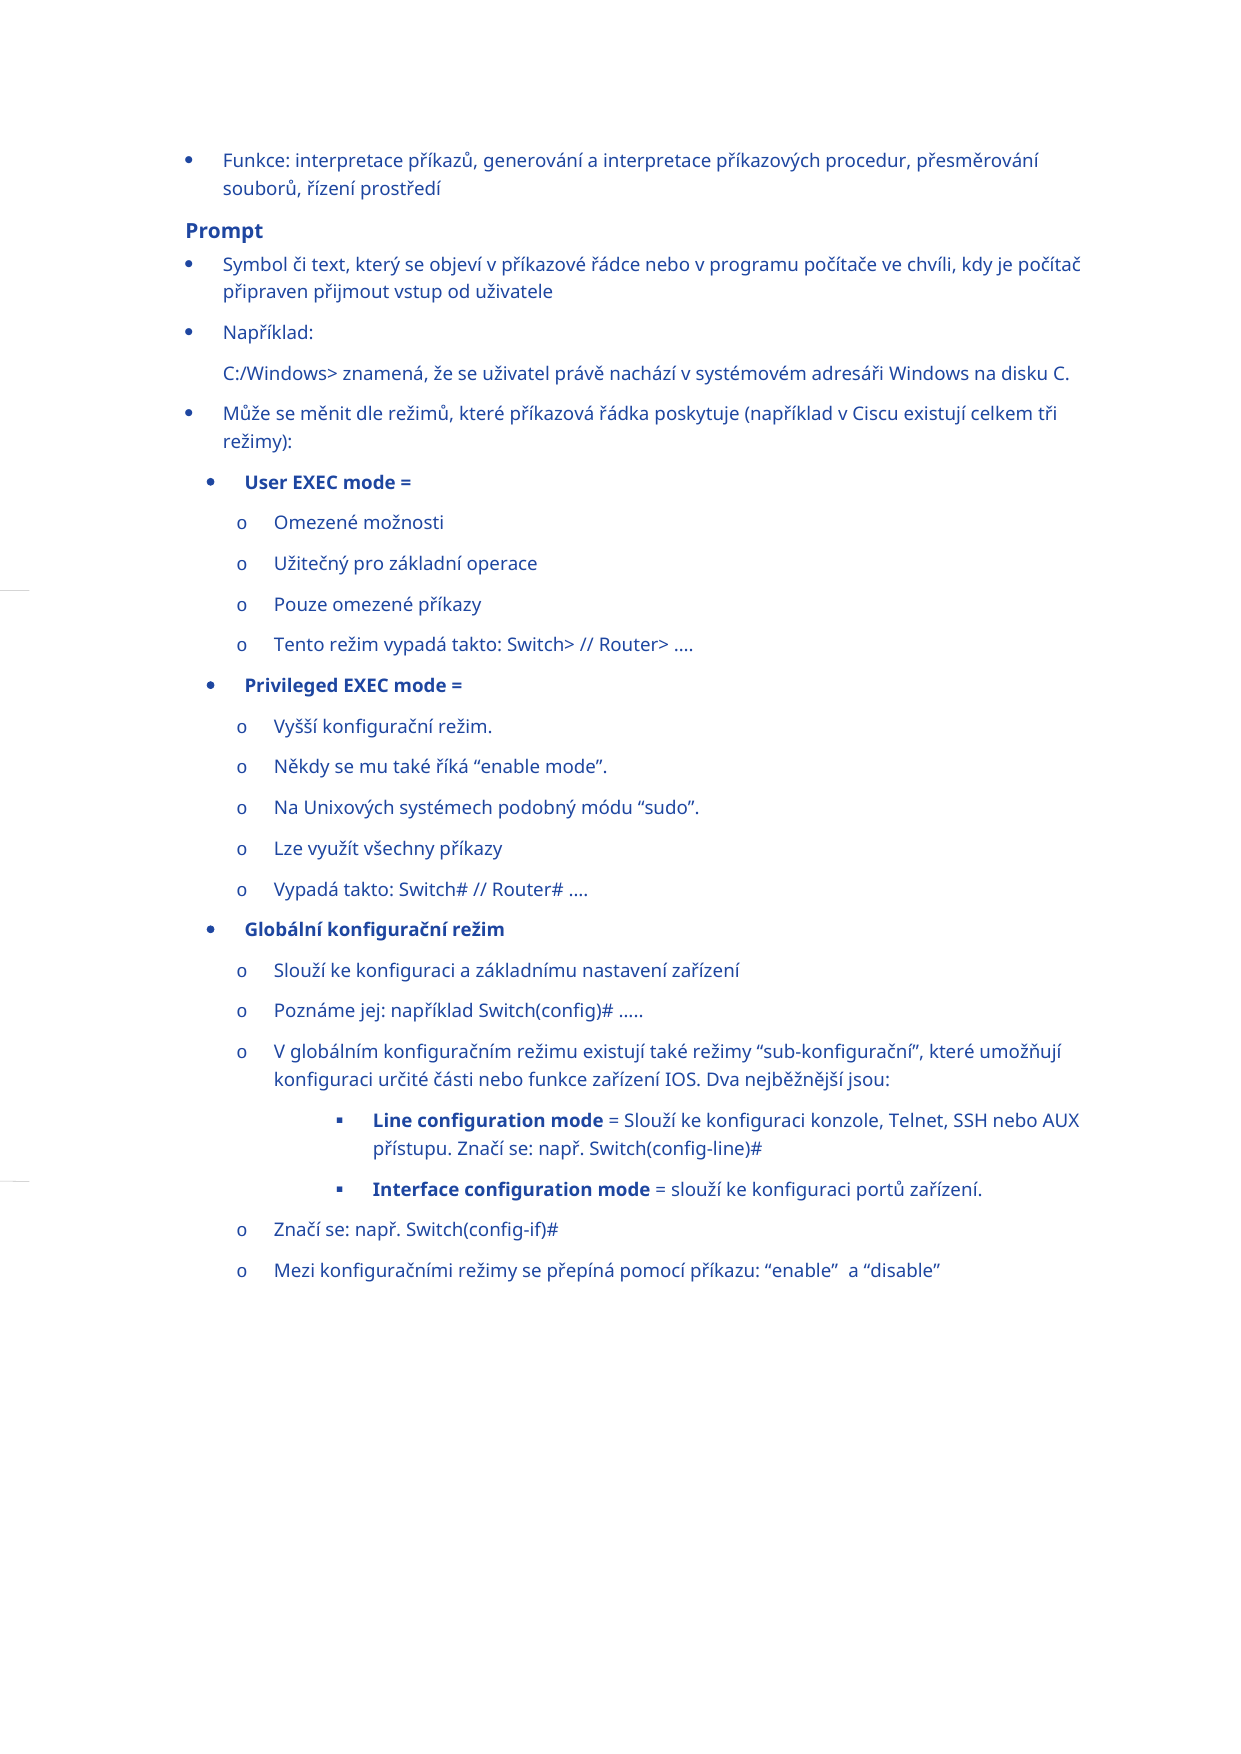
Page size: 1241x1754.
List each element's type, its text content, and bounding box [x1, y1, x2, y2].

text Prompt [185, 216, 1093, 244]
list Může se měnit dle režimů, které příkazová řádka poskytuje (například v Ciscu existují celkem tři režimy): [185, 400, 1093, 454]
list Lze využít všechny příkazy [236, 835, 1093, 861]
list Tento režim vypadá takto: Switch> // Router> …. [236, 632, 1093, 657]
list Slouží ke konfiguraci a základnímu nastavení zařízení [236, 957, 1093, 983]
list Symbol či text, který se objeví v příkazové řádce nebo v programu počítače ve chvíli, kdy je počítač připraven přijmout vstup od uživatele [185, 251, 1093, 304]
list Užitečný pro základní operace [236, 550, 1093, 576]
list Vyšší konfigurační režim. [236, 713, 1093, 739]
list Na Unixových systémech podobný módu “sudo”. [236, 794, 1093, 820]
list Interface configuration mode = slouží ke konfiguraci portů zařízení. [335, 1176, 1093, 1201]
list C:/Windows> znamená, že se uživatel právě nachází v systémovém adresáři Windows na disku C. [223, 360, 1093, 385]
list Někdy se mu také říká “enable mode”. [236, 754, 1093, 779]
list Značí se: např. Switch(config-if)# [236, 1216, 1093, 1242]
list Mezi konfiguračními režimy se přepíná pomocí příkazu: “enable” a “disable” [236, 1257, 1093, 1283]
list Vypadá takto: Switch# // Router# …. [236, 876, 1093, 902]
list Globální konfigurační režim [207, 917, 1093, 942]
list Například: [185, 319, 1093, 345]
list Pouze omezené příkazy [236, 591, 1093, 617]
list Privileged EXEC mode = [207, 672, 1093, 698]
list Poznáme jej: například Switch(config)# ….. [236, 998, 1093, 1023]
list V globálním konfiguračním režimu existují také režimy “sub-konfigurační”, které umožňují konfiguraci určité části nebo funkce zařízení IOS. Dva nejběžnější jsou: [236, 1038, 1093, 1092]
list User EXEC mode = [207, 469, 1093, 494]
list Line configuration mode = Slouží ke konfiguraci konzole, Telnet, SSH nebo AUX přístupu. Značí se: např. Switch(config-line)# [335, 1107, 1093, 1161]
list Funkce: interpretace příkazů, generování a interpretace příkazových procedur, přesměrování souborů, řízení prostředí [185, 148, 1093, 201]
list Omezené možnosti [236, 509, 1093, 535]
